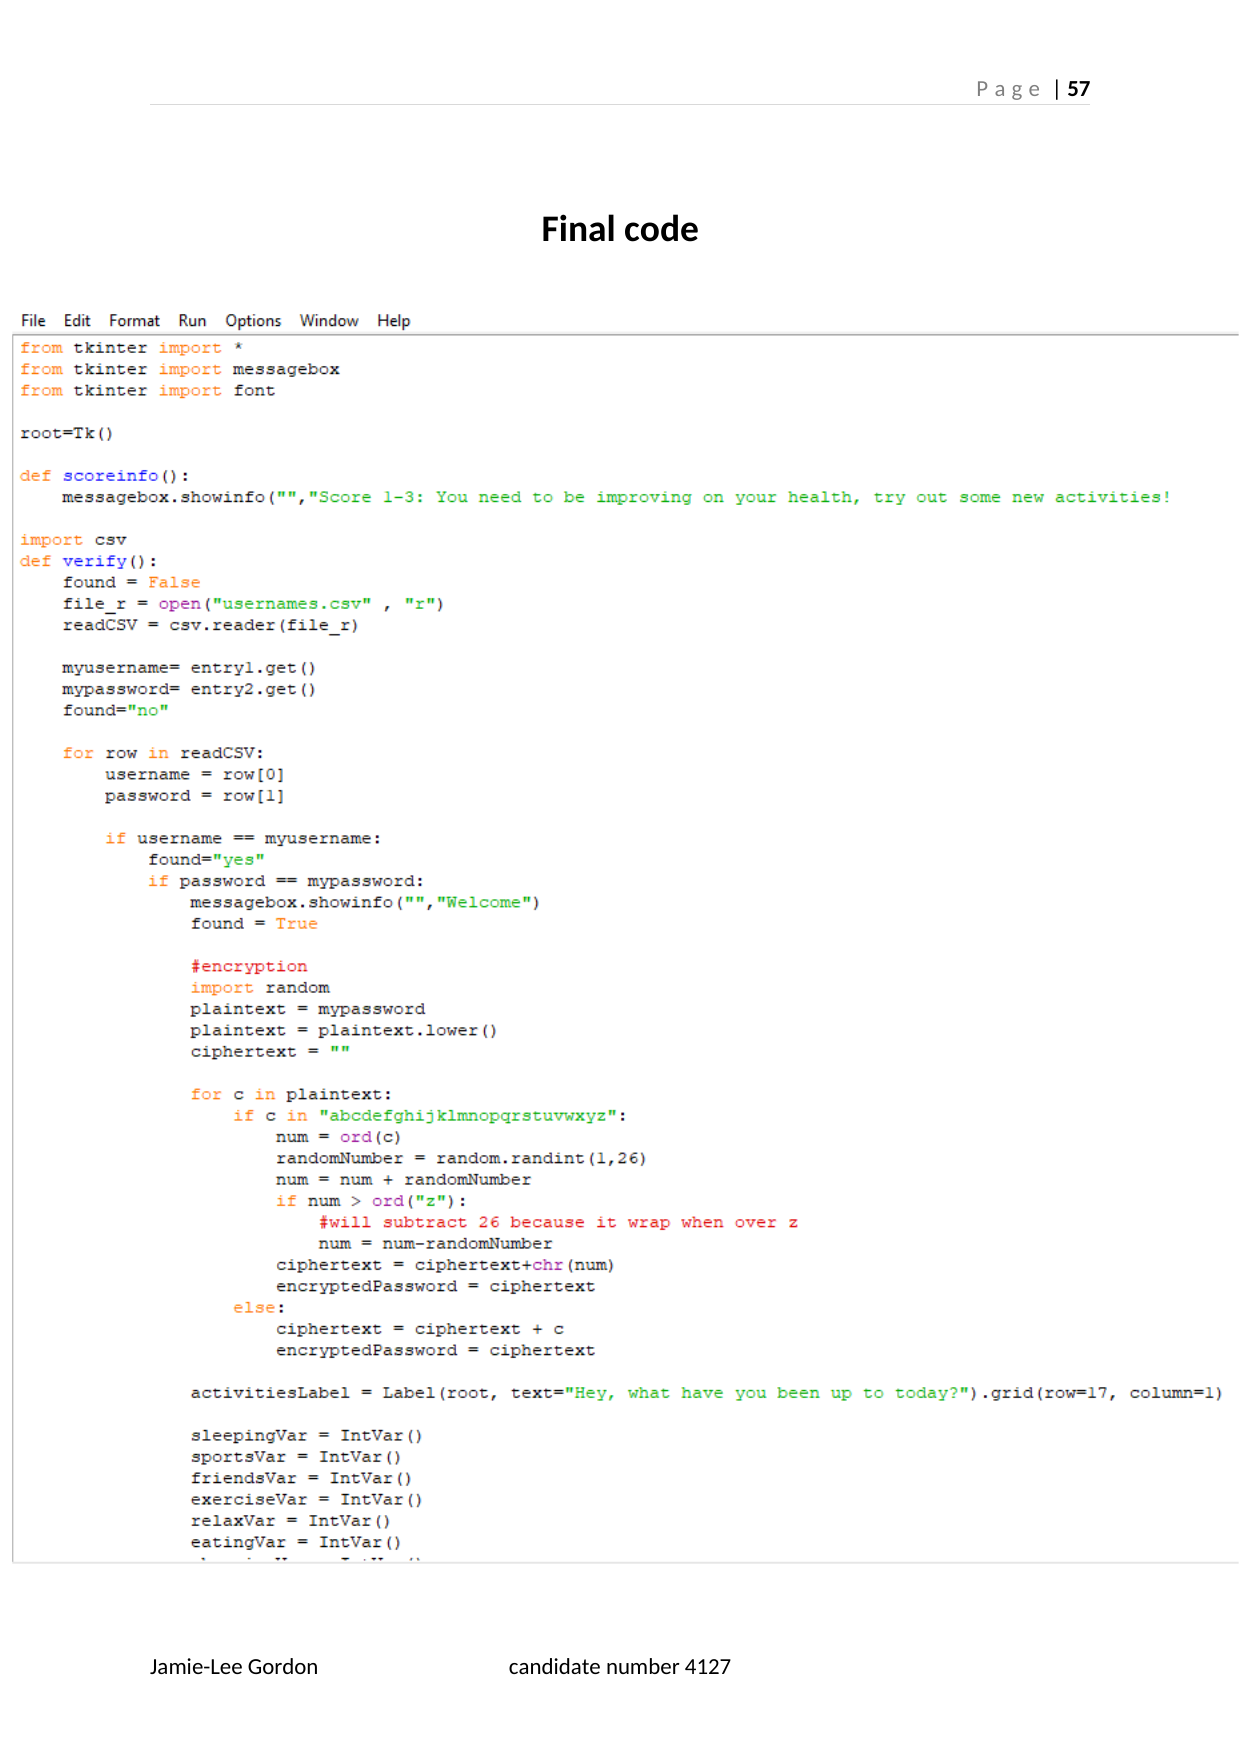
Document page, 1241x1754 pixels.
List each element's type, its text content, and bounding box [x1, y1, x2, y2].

picture [12, 312, 1239, 1564]
text Final code [150, 205, 1090, 251]
